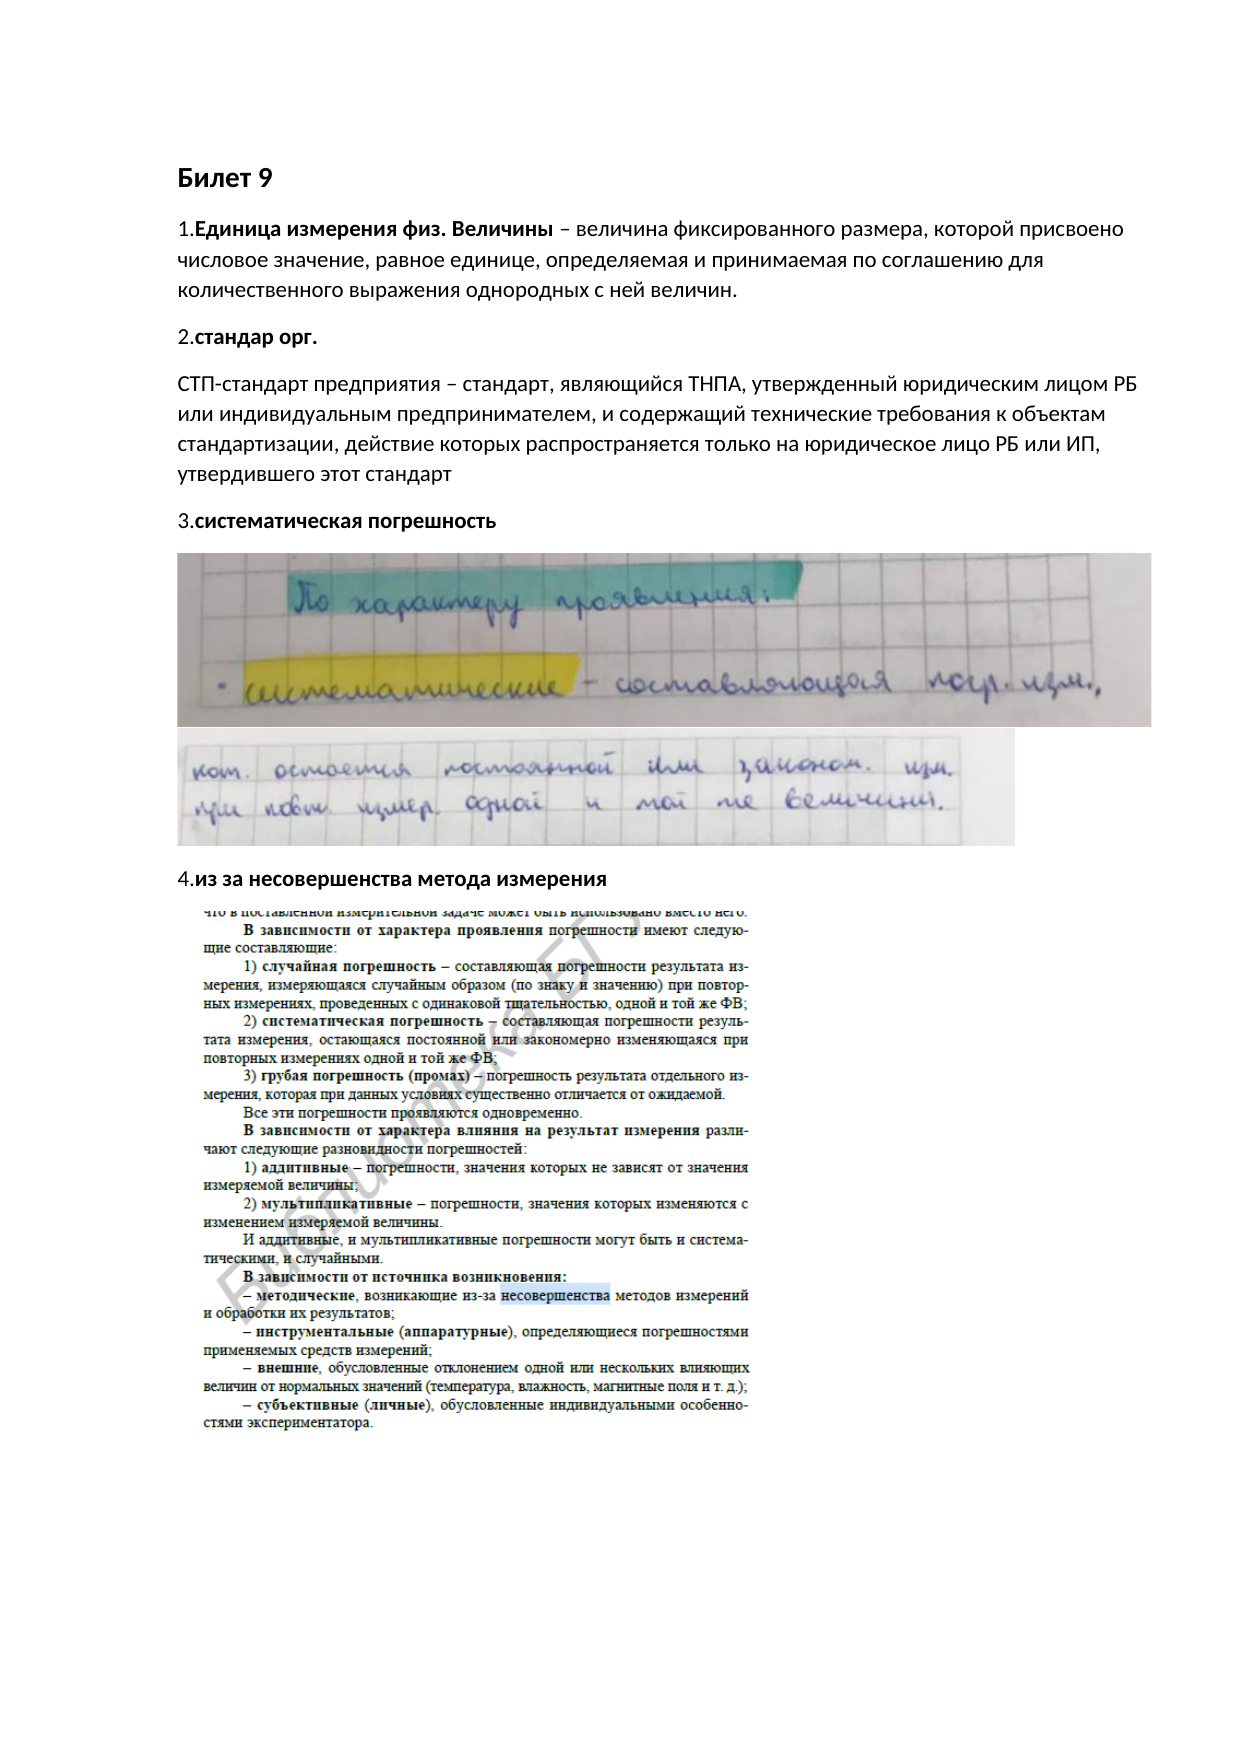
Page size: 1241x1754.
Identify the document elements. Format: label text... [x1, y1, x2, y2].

picture [177, 911, 760, 1436]
picture [177, 728, 1015, 846]
text 4.из за несовершенства метода измерения [177, 864, 1152, 892]
text 2.стандар орг. [177, 322, 1152, 350]
text Билет 9 [177, 159, 1152, 195]
text 3.систематическая погрешность [177, 506, 1152, 534]
text СТП-стандарт предприятия – стандарт, являющийся ТНПА, утвержденный юридическим лицом РБ или индивидуальным предпринимателем, и содержащий технические требования к объектам стандартизации, действие которых распространяется только на юридическое лицо РБ или ИП, утвердившего этот стандарт [177, 369, 1152, 487]
picture [177, 553, 1152, 727]
text 1.Единица измерения физ. Величины – величина фиксированного размера, которой присвоено числовое значение, равное единице, определяемая и принимаемая по соглашению для количественного выражения однородных с ней величин. [177, 214, 1152, 303]
